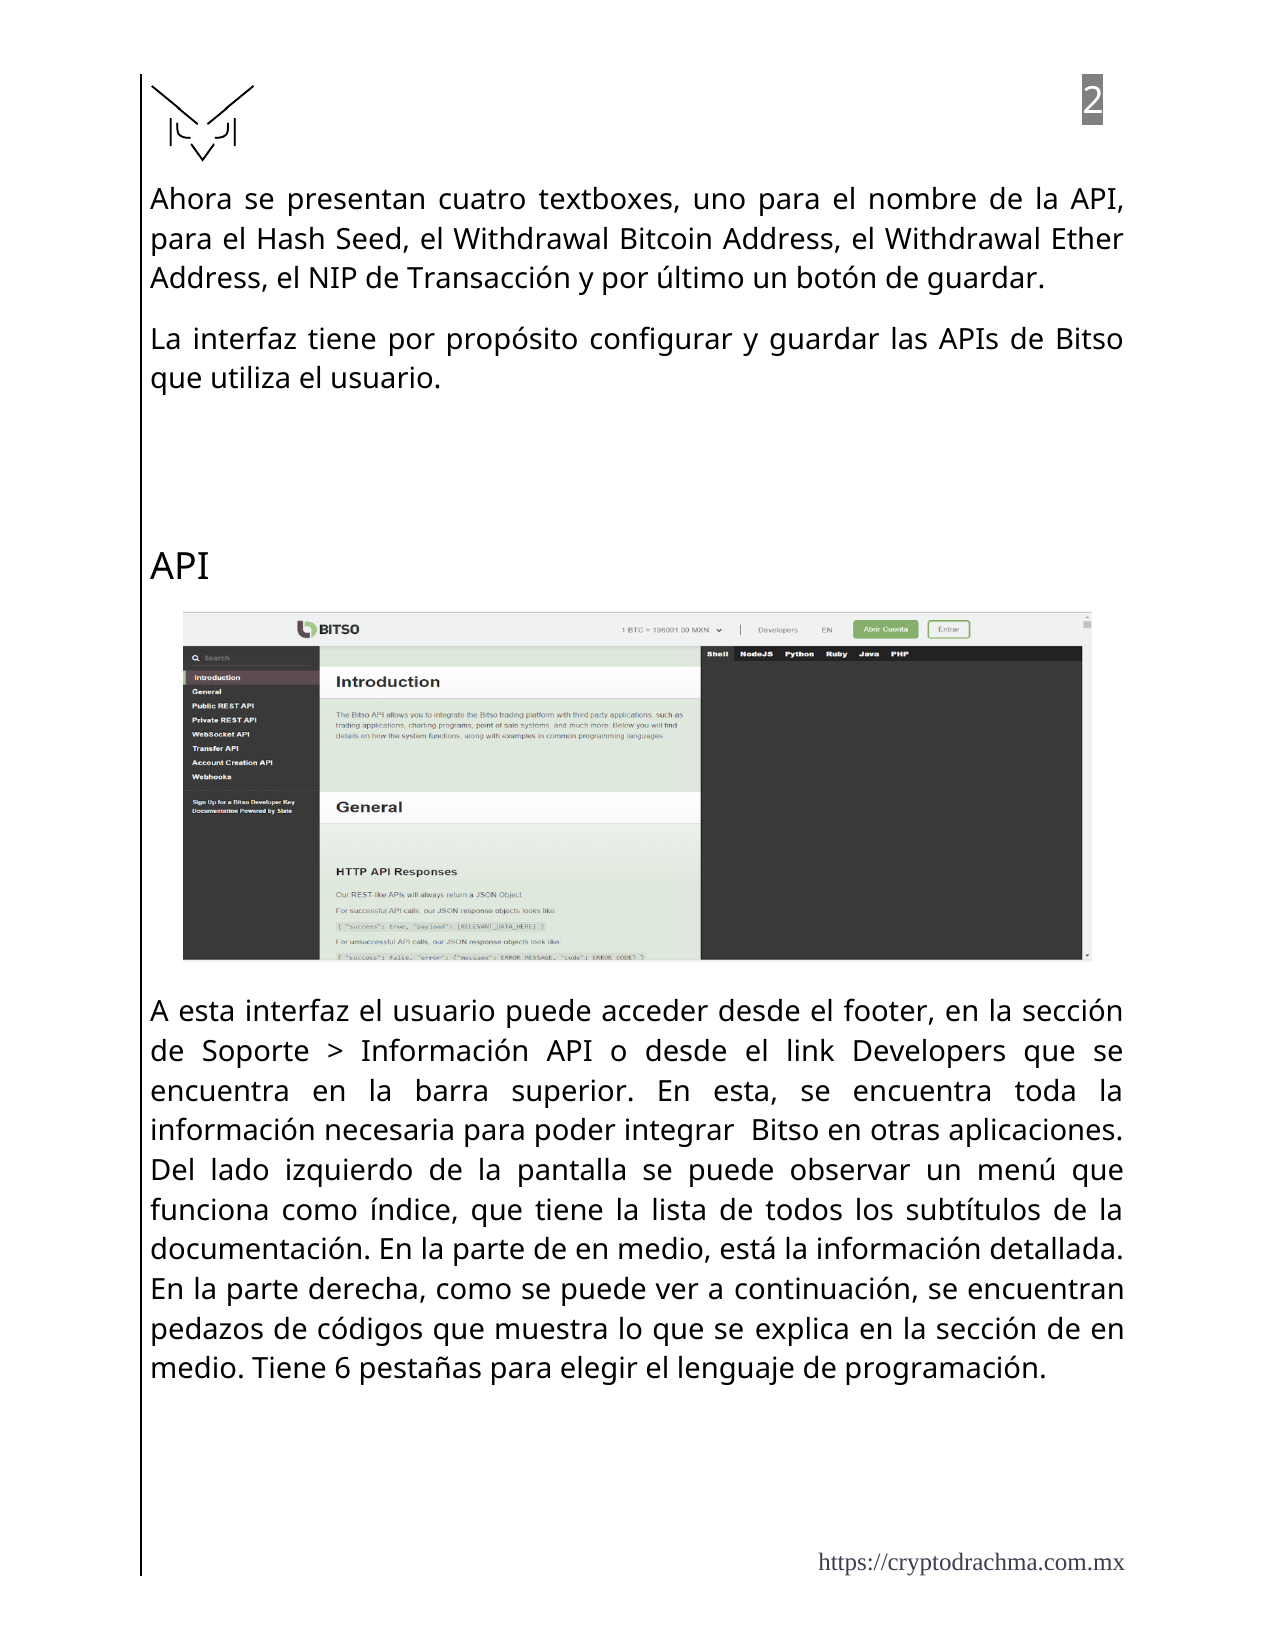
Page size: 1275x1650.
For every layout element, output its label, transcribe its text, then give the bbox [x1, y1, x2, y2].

text Ahora se presentan cuatro textboxes, uno para el nombre de la API, para el Hash Seed, el Withdrawal Bitcoin Address, el Withdrawal Ether Address, el NIP de Transacción y por último un botón de guardar. [150, 178, 1125, 297]
picture [150, 73, 255, 179]
picture [183, 611, 1092, 962]
text A esta interfaz el usuario puede acceder desde el footer, en la sección de Soporte > Información API o desde el link Developers que se encuentra en la barra superior. En esta, se encuentra toda la información necesaria para poder integrar Bitso en otras aplicaciones. Del lado izquierdo de la pantalla se puede observar un menú que funciona como índice, que tiene la lista de todos los subtítulos de la documentación. En la parte de en medio, está la información detallada. En la parte derecha, como se puede ver a continuación, se encuentran pedazos de códigos que muestra lo que se explica en la sección de en medio. Tiene 6 pestañas para elegir el lenguaje de programación. [150, 990, 1125, 1387]
text La interfaz tiene por propósito configurar y guardar las APIs de Bitso que utiliza el usuario. [150, 318, 1125, 397]
text API [150, 539, 1125, 590]
